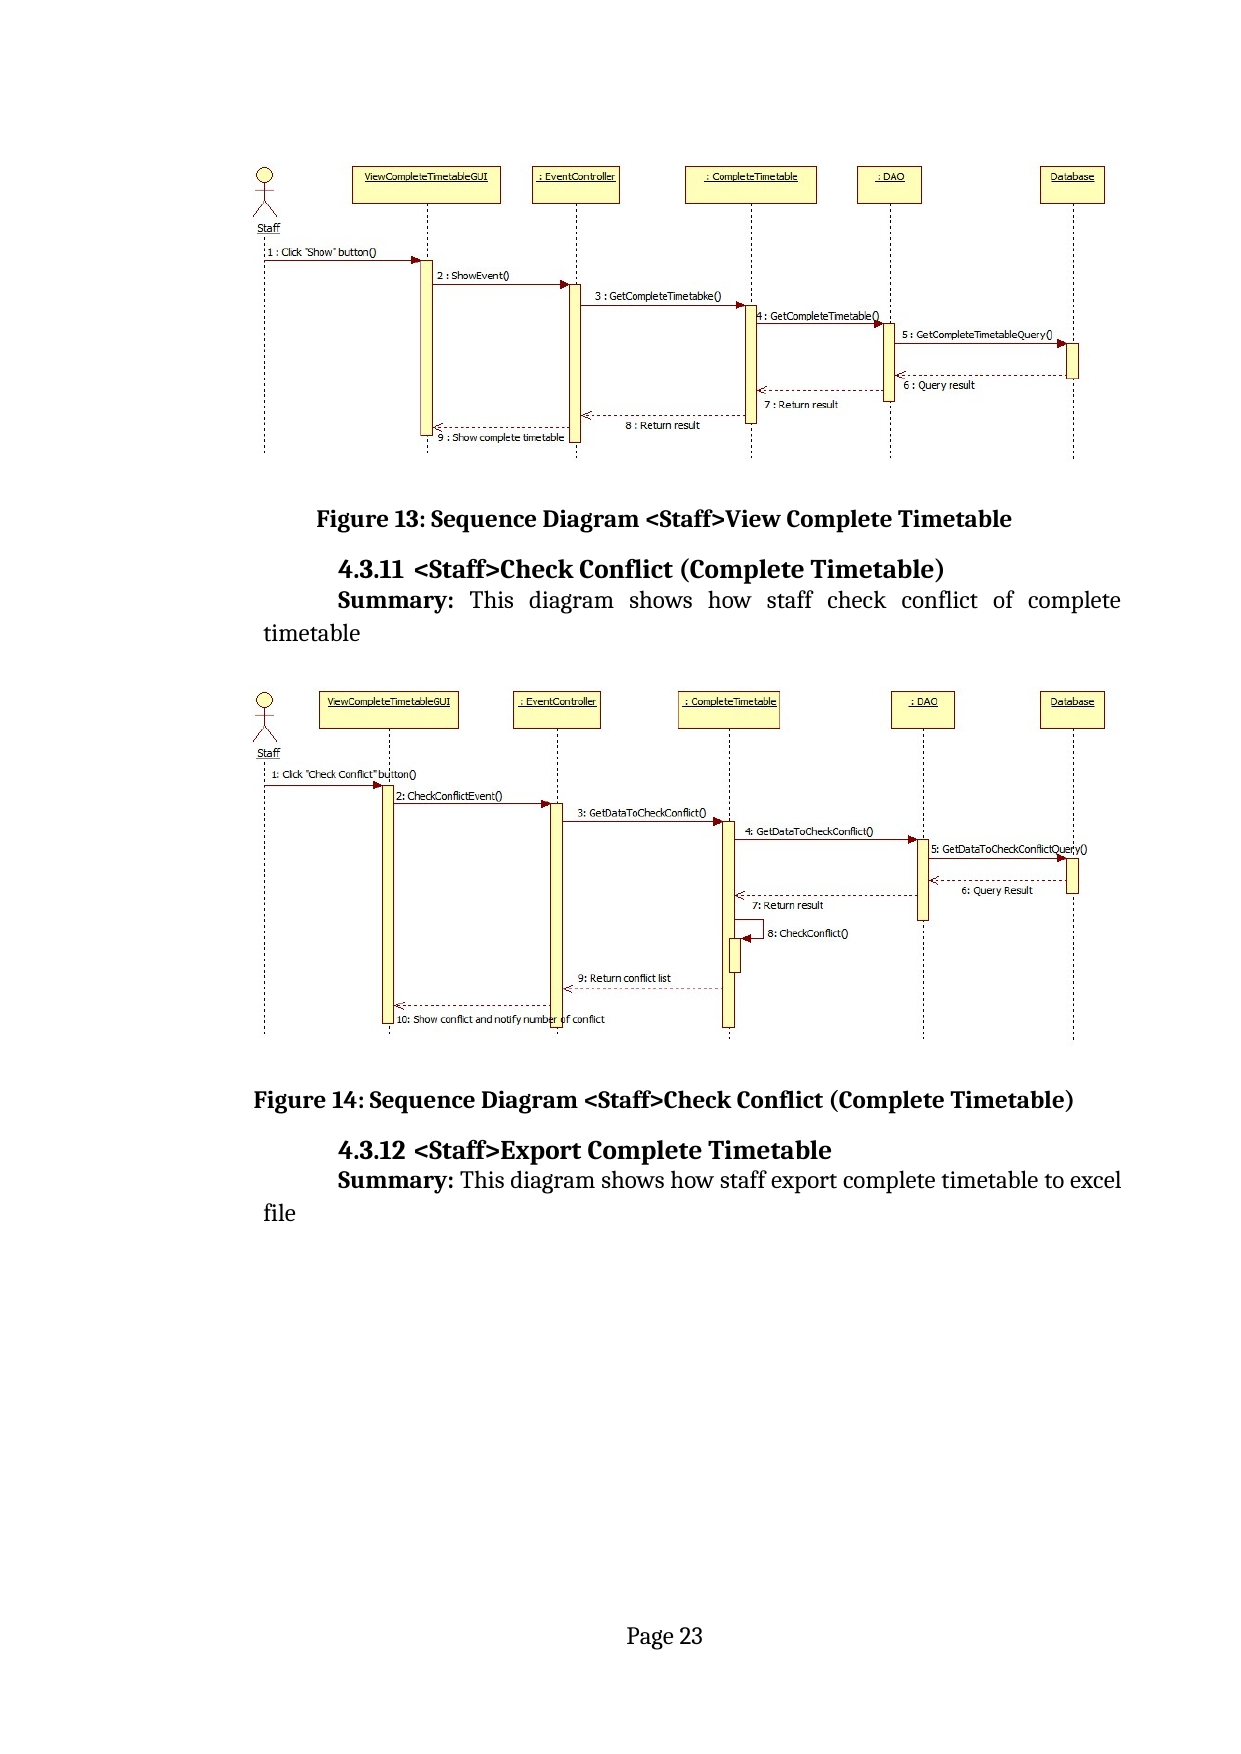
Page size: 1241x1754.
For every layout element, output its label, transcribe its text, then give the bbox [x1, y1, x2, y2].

picture [206, 672, 1123, 1061]
text Summary: This diagram shows how staff export complete timetable to excel file [263, 1166, 1122, 1228]
subtitle <Staff>Check Conflict (Complete Timetable) [338, 554, 1122, 586]
subtitle <Staff>Export Complete Timetable [338, 1135, 1122, 1166]
picture [206, 147, 1123, 480]
text Summary: This diagram shows how staff check conflict of complete timetable [263, 586, 1122, 647]
